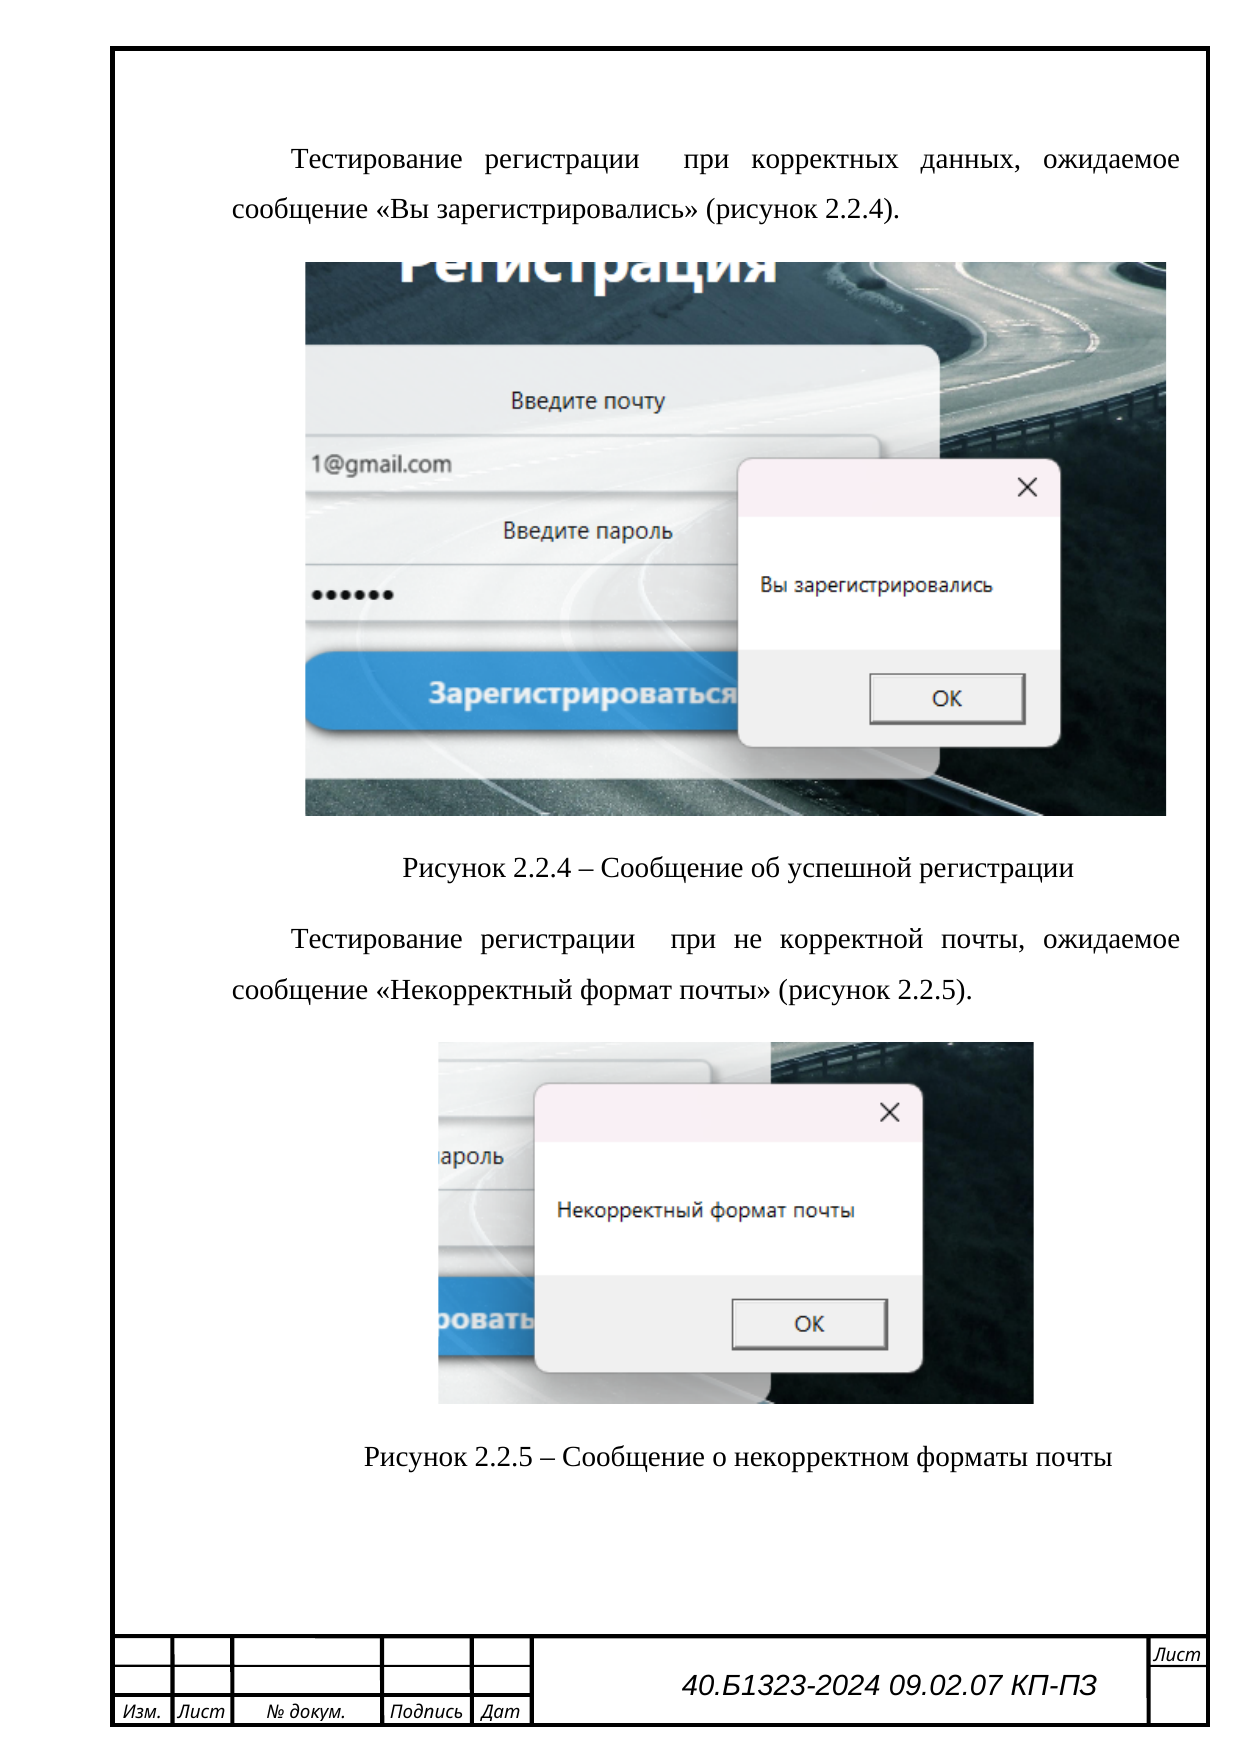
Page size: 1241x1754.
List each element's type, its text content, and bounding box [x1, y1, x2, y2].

text Тестирование регистрации при корректных данных, ожидаемое сообщение «Вы зарегистрировались» (рисунок 2.2.4). [232, 141, 1181, 225]
text Рисунок 2.2.5 – Сообщение о некорректном форматы почты [236, 1439, 1181, 1472]
picture [305, 262, 1167, 816]
text Тестирование регистрации при не корректной почты, ожидаемое сообщение «Некорректный формат почты» (рисунок 2.2.5). [232, 921, 1181, 1005]
text Рисунок 2.2.4 – Сообщение об успешной регистрации [236, 850, 1181, 884]
picture [438, 1042, 1034, 1404]
